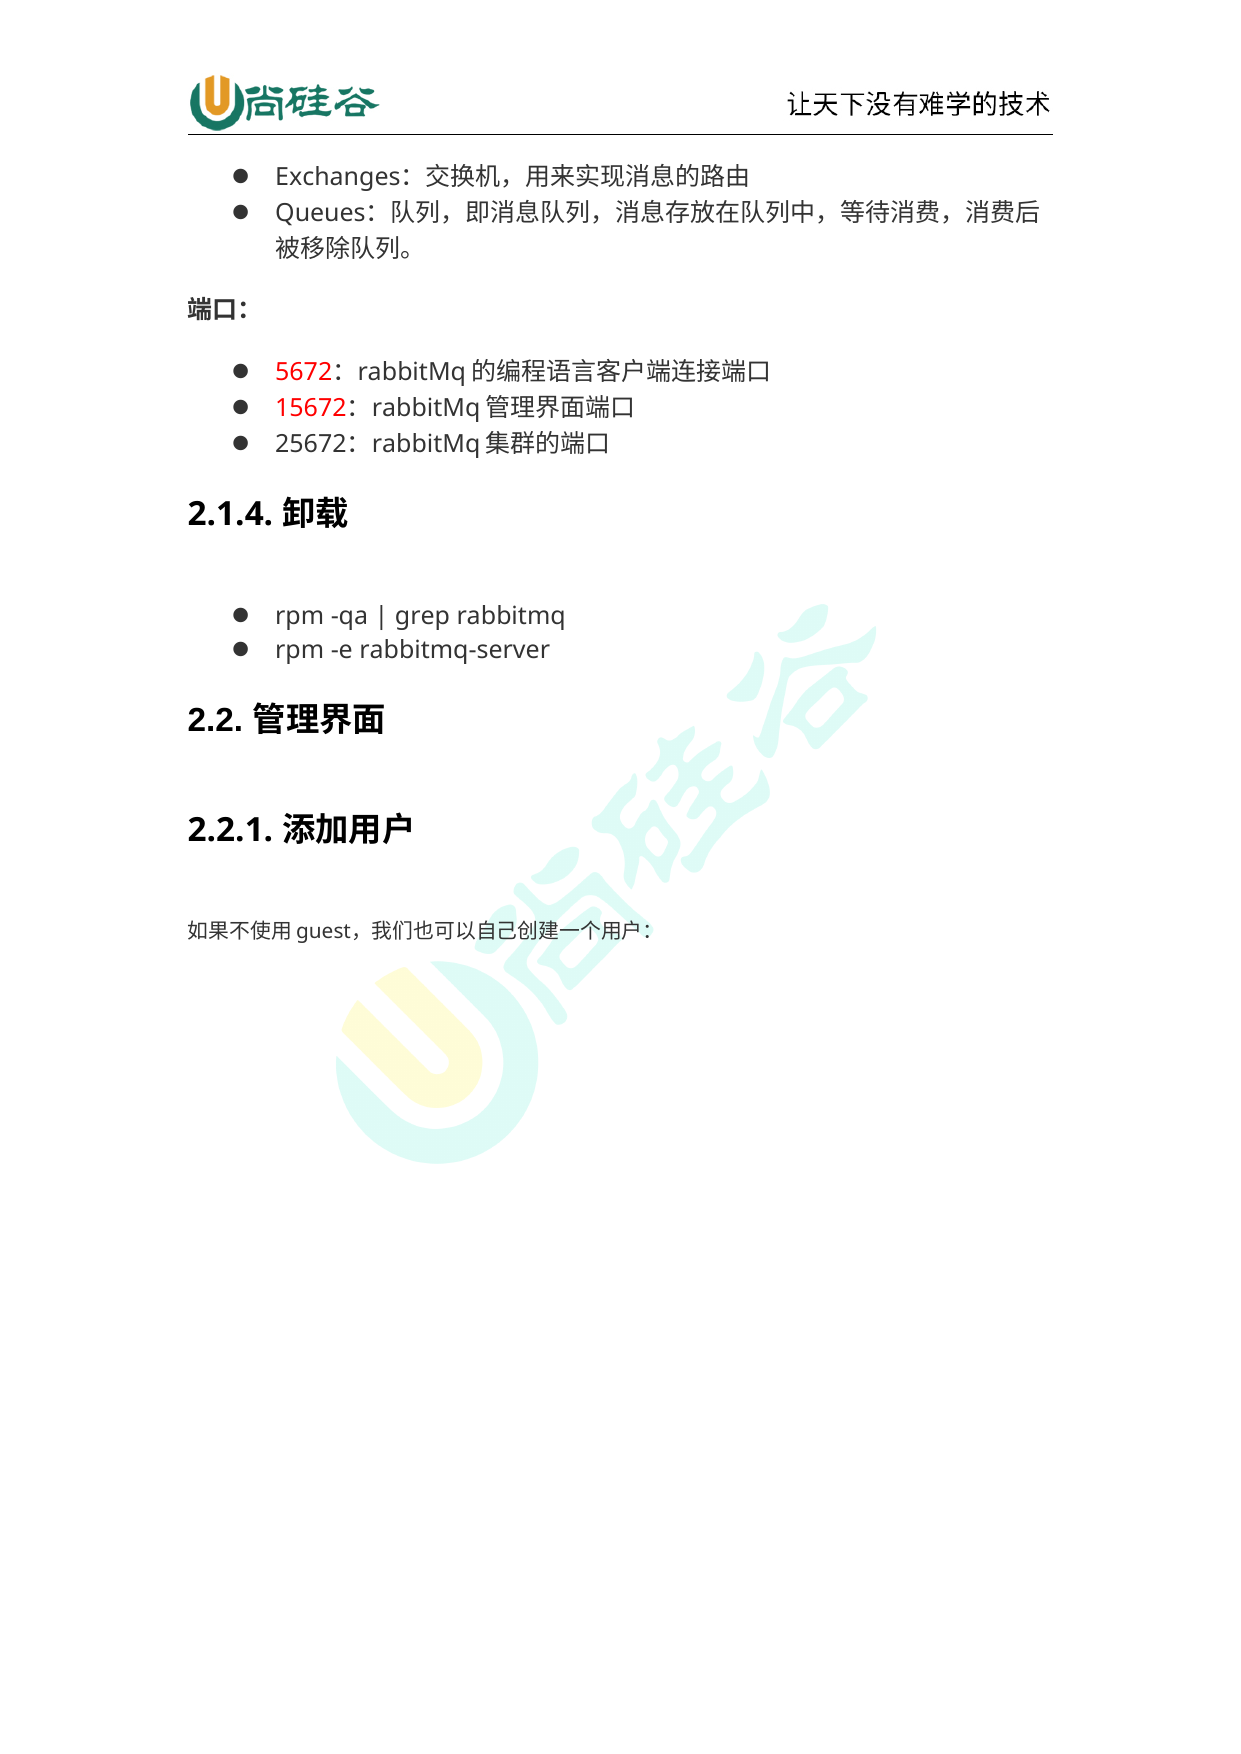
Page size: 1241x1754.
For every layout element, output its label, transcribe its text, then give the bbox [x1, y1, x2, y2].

list 5672：rabbitMq的编程语言客户端连接端口 [231, 351, 1053, 387]
list Exchanges：交换机，用来实现消息的路由 [231, 156, 1053, 192]
subtitle 2.2. 管理界面 [187, 693, 1053, 741]
subtitle 2.1.4. 卸载 [187, 487, 1053, 535]
list rpm -e rabbitmq-server [231, 632, 1053, 666]
list 25672：rabbitMq集群的端口 [231, 424, 1053, 460]
subtitle 2.2.1. 添加用户 [187, 803, 1053, 851]
list Queues：队列，即消息队列，消息存放在队列中，等待消费，消费后被移除队列。 [231, 192, 1053, 265]
text 如果不使用guest，我们也可以自己创建一个用户： [187, 914, 1053, 944]
list 15672：rabbitMq管理界面端口 [231, 387, 1053, 424]
text 端口： [187, 290, 1053, 326]
list rpm -qa | grep rabbitmq [231, 598, 1053, 632]
picture [187, 73, 1053, 132]
